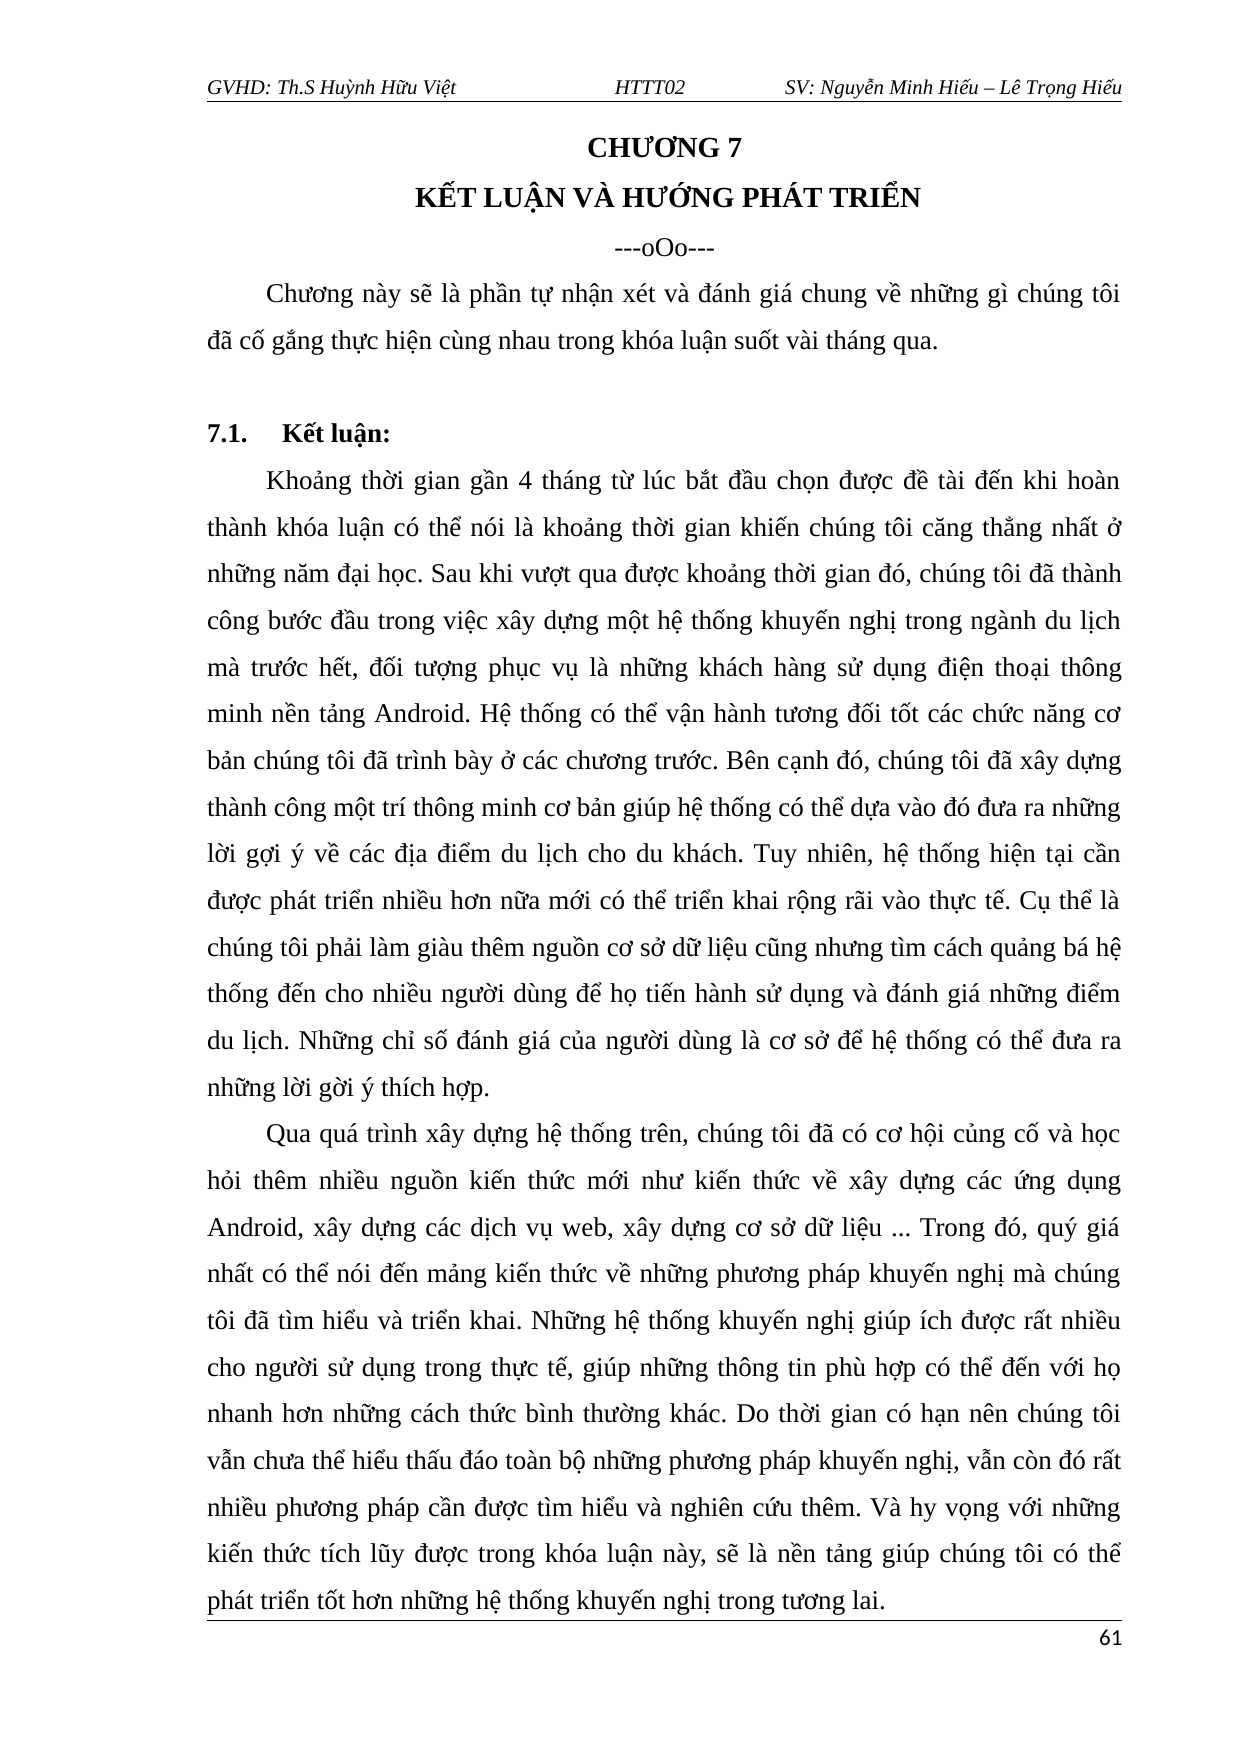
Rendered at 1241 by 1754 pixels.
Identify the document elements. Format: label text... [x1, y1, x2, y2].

subtitle Kết luận: [207, 417, 1122, 449]
text ---oOo--- [207, 231, 1122, 262]
subtitle CHƯƠNG 7 KẾT LUẬN VÀ HƯỚNG PHÁT TRIỂN [207, 130, 1122, 214]
text Khoảng thời gian gần 4 tháng từ lúc bắt đầu chọn được đề tài đến khi hoàn thành khóa luận có thể nói là khoảng thời gian khiến chúng tôi căng thẳng nhất ở những năm đại học. Sau khi vượt qua được khoảng thời gian đó, chúng tôi đã thành công bước đầu trong việc xây dựng một hệ thống khuyến nghị trong ngành du lịch mà trước hết, đối tượng phục vụ là những khách hàng sử dụng điện thoại thông minh nền tảng Android. Hệ thống có thể vận hành tương đối tốt các chức năng cơ bản chúng tôi đã trình bày ở các chương trước. Bên cạnh đó, chúng tôi đã xây dựng thành công một trí thông minh cơ bản giúp hệ thống có thể dựa vào đó đưa ra những lời gợi ý về các địa điểm du lịch cho du khách. Tuy nhiên, hệ thống hiện tại cần được phát triển nhiều hơn nữa mới có thể triển khai rộng rãi vào thực tế. Cụ thể là chúng tôi phải làm giàu thêm nguồn cơ sở dữ liệu cũng nhưng tìm cách quảng bá hệ thống đến cho nhiều người dùng để họ tiến hành sử dụng và đánh giá những điểm du lịch. Những chỉ số đánh giá của người dùng là cơ sở để hệ thống có thể đưa ra những lời gời ý thích hợp. [207, 464, 1122, 1102]
text Chương này sẽ là phần tự nhận xét và đánh giá chung về những gì chúng tôi đã cố gắng thực hiện cùng nhau trong khóa luận suốt vài tháng qua. [207, 277, 1122, 355]
text Qua quá trình xây dựng hệ thống trên, chúng tôi đã có cơ hội củng cố và học hỏi thêm nhiều nguồn kiến thức mới như kiến thức về xây dựng các ứng dụng Android, xây dựng các dịch vụ web, xây dựng cơ sở dữ liệu ... Trong đó, quý giá nhất có thể nói đến mảng kiến thức về những phương pháp khuyến nghị mà chúng tôi đã tìm hiểu và triển khai. Những hệ thống khuyến nghị giúp ích được rất nhiều cho người sử dụng trong thực tế, giúp những thông tin phù hợp có thể đến với họ nhanh hơn những cách thức bình thường khác. Do thời gian có hạn nên chúng tôi vẫn chưa thể hiểu thấu đáo toàn bộ những phương pháp khuyến nghị, vẫn còn đó rất nhiều phương pháp cần được tìm hiểu và nghiên cứu thêm. Và hy vọng với những kiến thức tích lũy được trong khóa luận này, sẽ là nền tảng giúp chúng tôi có thể phát triển tốt hơn những hệ thống khuyến nghị trong tương lai. [207, 1117, 1122, 1615]
